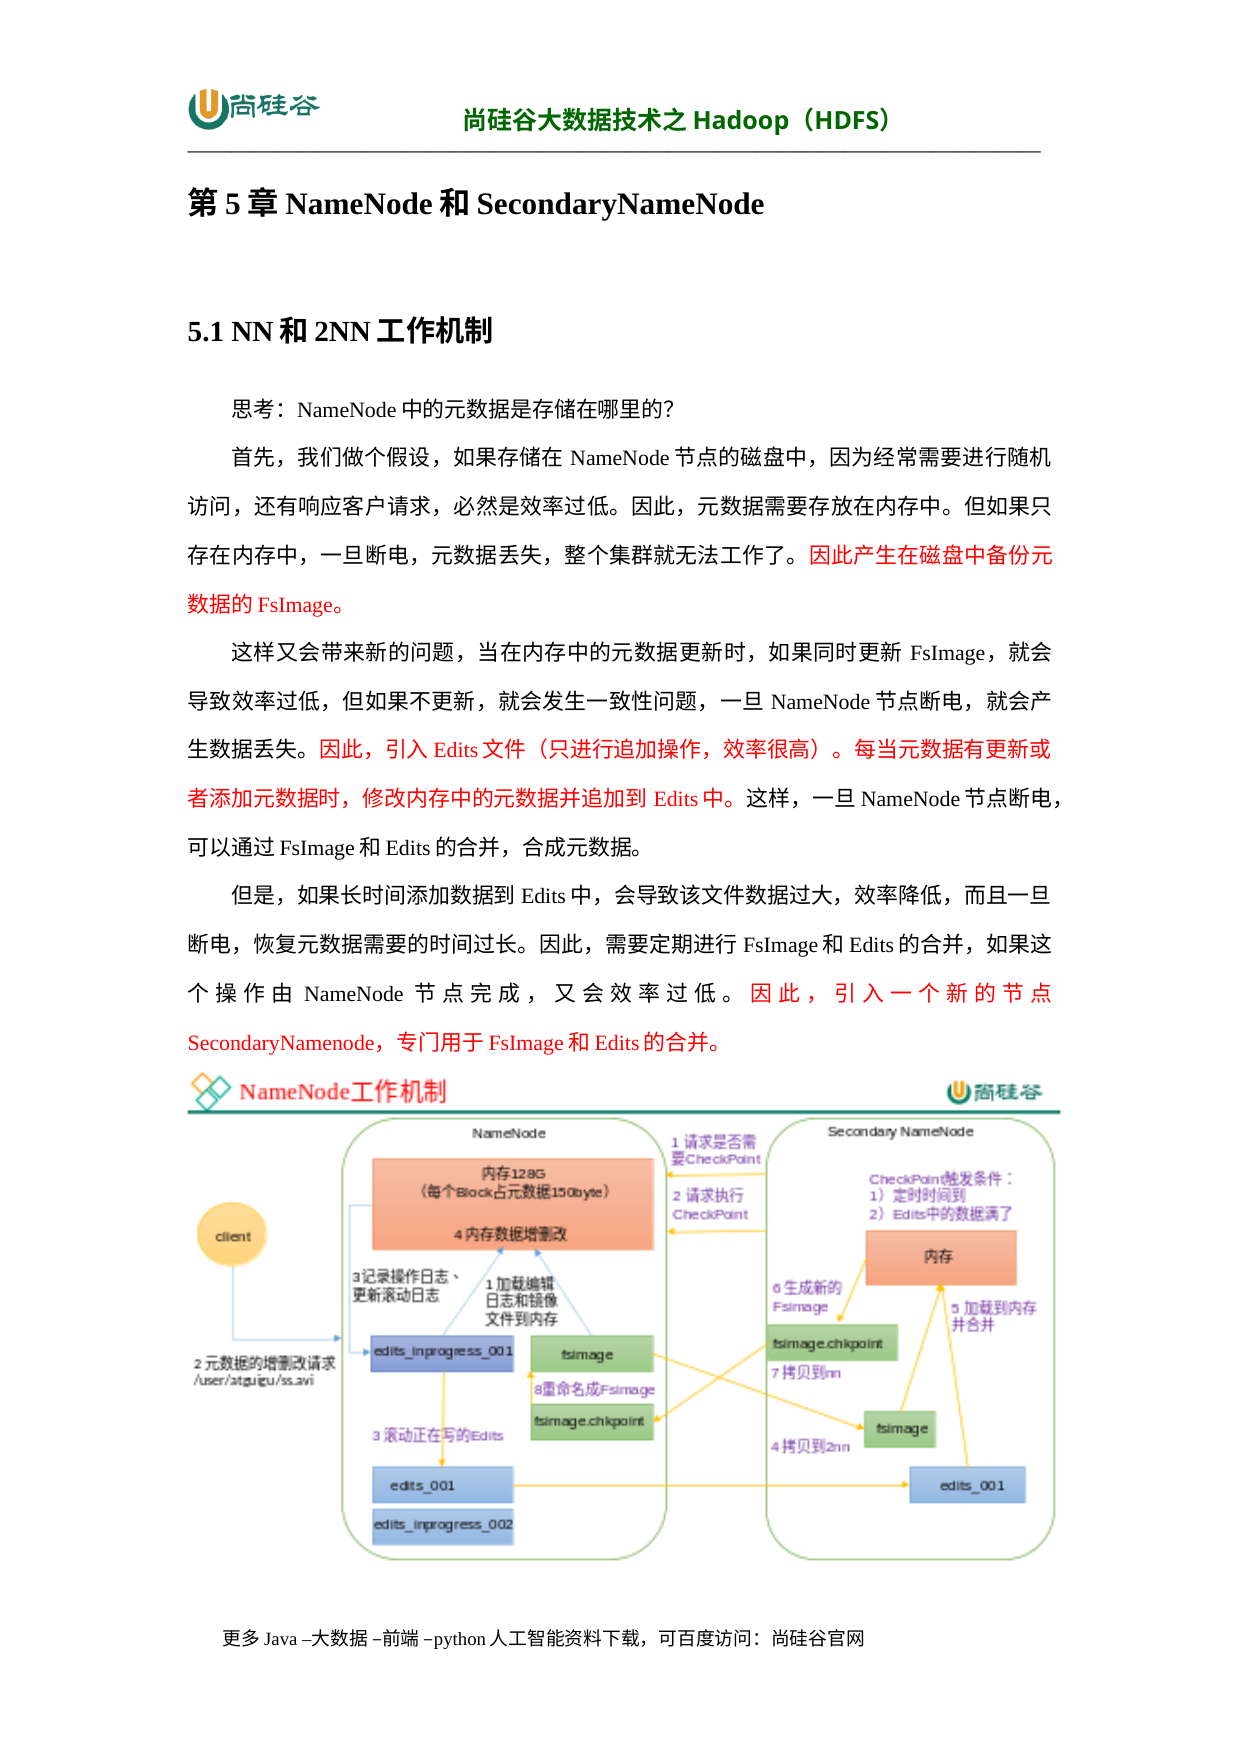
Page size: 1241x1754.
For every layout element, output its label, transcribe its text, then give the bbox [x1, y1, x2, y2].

text 这样又会带来新的问题，当在内存中的元数据更新时，如果同时更新FsImage，就会导致效率过低，但如果不更新，就会发生一致性问题，一旦NameNode节点断电，就会产生数据丢失。因此，引入Edits文件（只进行追加操作，效率很高）。每当元数据有更新或者添加元数据时，修改内存中的元数据并追加到Edits中。这样，一旦NameNode节点断电，可以通过FsImage和Edits的合并，合成元数据。 [187, 634, 1053, 862]
picture [187, 88, 320, 130]
subtitle 5.1 NN和2NN工作机制 [187, 296, 1053, 361]
text 思考：NameNode中的元数据是存储在哪里的？ [187, 392, 1053, 424]
text 首先，我们做个假设，如果存储在NameNode节点的磁盘中，因为经常需要进行随机访问，还有响应客户请求，必然是效率过低。因此，元数据需要存放在内存中。但如果只存在内存中，一旦断电，元数据丢失，整个集群就无法工作了。因此产生在磁盘中备份元数据的FsImage。 [187, 440, 1053, 619]
text 但是，如果长时间添加数据到Edits中，会导致该文件数据过大，效率降低，而且一旦断电，恢复元数据需要的时间过长。因此，需要定期进行FsImage和Edits的合并，如果这个操作由NameNode节点完成，又会效率过低。因此，引入一个新的节点SecondaryNamenode，专门用于FsImage和Edits的合并。 [187, 878, 1053, 1057]
subtitle 第5章 NameNode和SecondaryNameNode [187, 168, 1053, 233]
